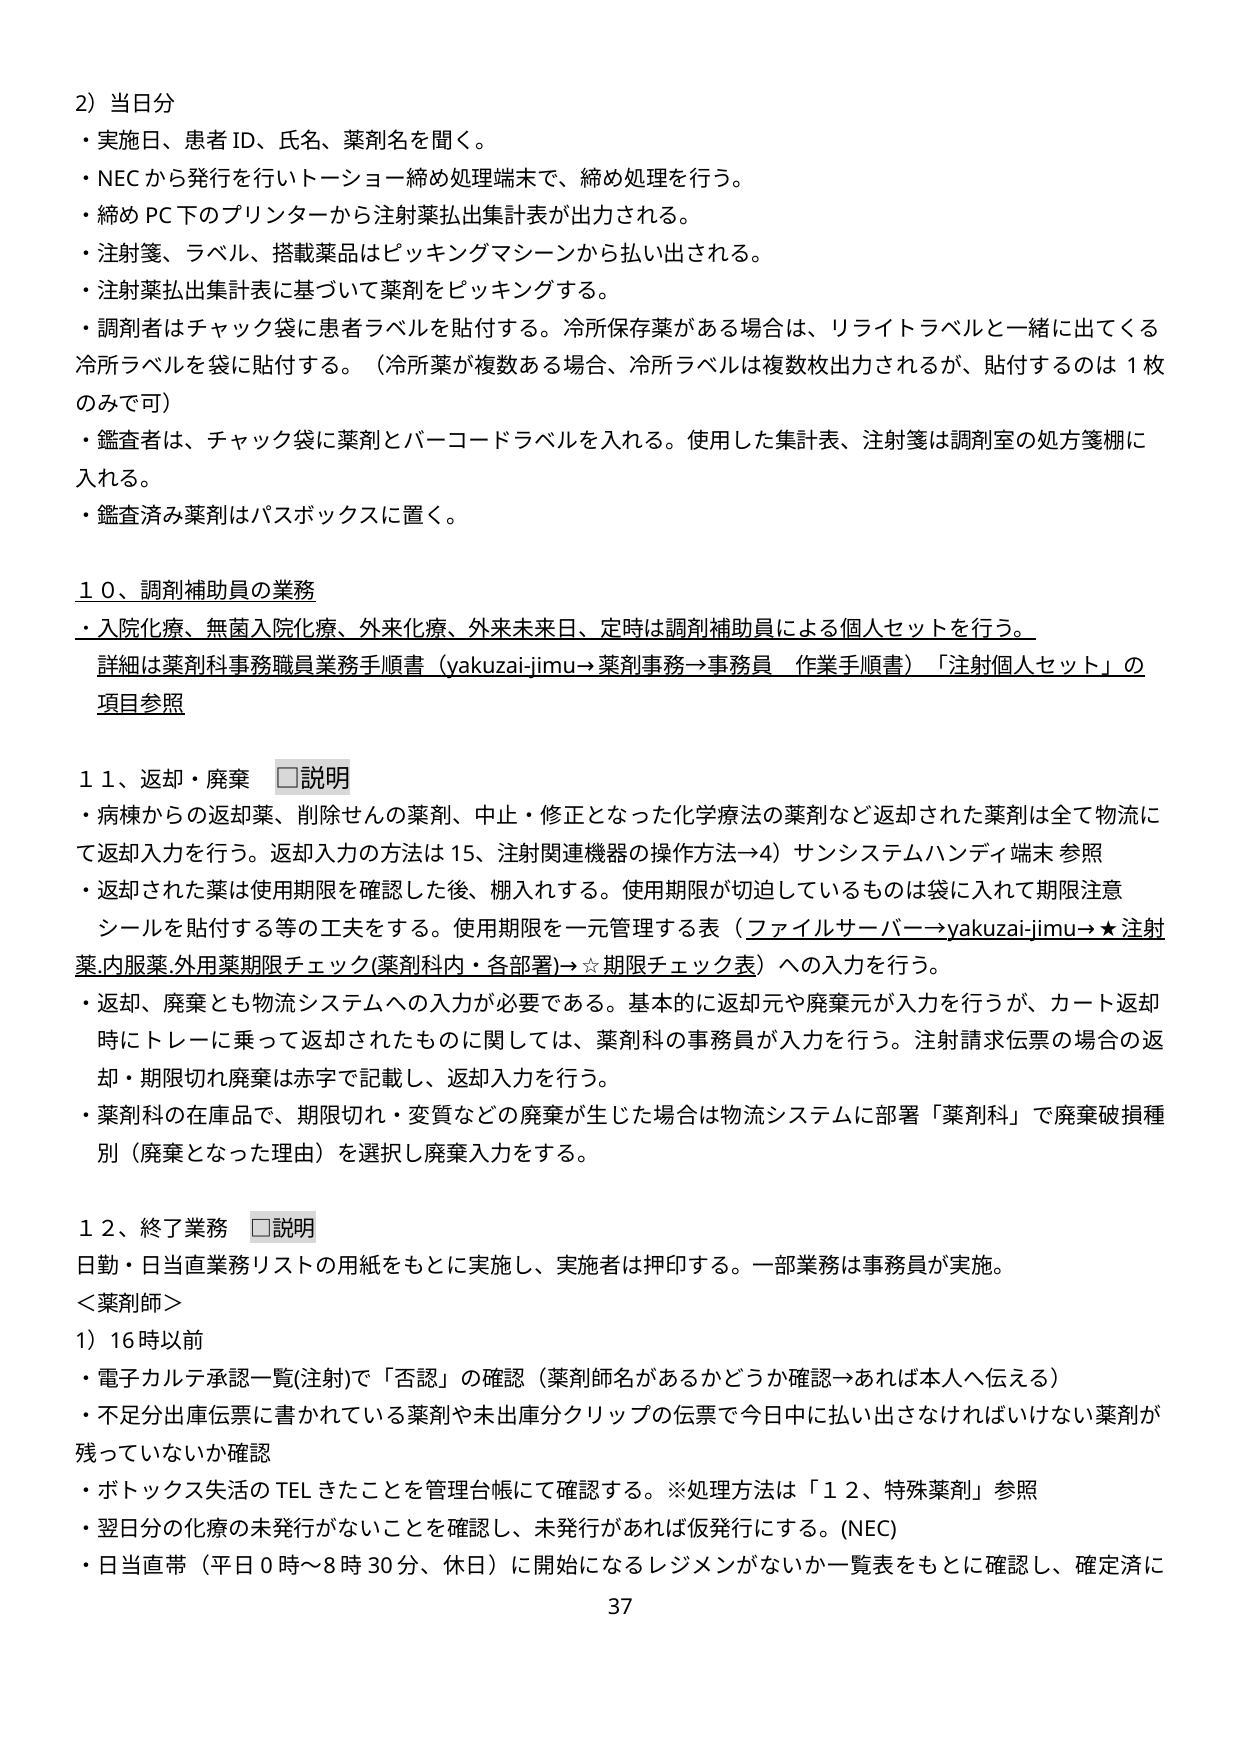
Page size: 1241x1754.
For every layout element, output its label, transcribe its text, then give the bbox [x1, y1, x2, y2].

subtitle 2）当日分 [75, 83, 1165, 121]
text ・NECから発行を行いトーショー締め処理端末で、締め処理を行う。 [75, 158, 1165, 196]
list ・実施日、患者ID、氏名、薬剤名を聞く。 [75, 121, 1165, 158]
text ・翌日分の化療の未発行がないことを確認し、未発行があれば仮発行にする。(NEC) [75, 1508, 1165, 1546]
text ・鑑査者は、チャック袋に薬剤とバーコードラベルを入れる。使用した集計表、注射箋は調剤室の処方箋棚に入れる。 [75, 421, 1165, 496]
subtitle 1）16時以前 [75, 1321, 1165, 1358]
text 日勤・日当直業務リストの用紙をもとに実施し、実施者は押印する。一部業務は事務員が実施。 [75, 1246, 1165, 1283]
subtitle １１、返却・廃棄 □説明 [75, 758, 1165, 796]
text ・調剤者はチャック袋に患者ラベルを貼付する。冷所保存薬がある場合は、リライトラベルと一緒に出てくる冷所ラベルを袋に貼付する。（冷所薬が複数ある場合、冷所ラベルは複数枚出力されるが、貼付するのは1枚のみで可） [75, 308, 1165, 421]
text ・ボトックス失活のTELきたことを管理台帳にて確認する。※処理方法は「１２、特殊薬剤」参照 [75, 1471, 1165, 1508]
text ・注射薬払出集計表に基づいて薬剤をピッキングする。 [75, 271, 1165, 308]
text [75, 1546, 1165, 1583]
text ・不足分出庫伝票に書かれている薬剤や未出庫分クリップの伝票で今日中に払い出さなければいけない薬剤が残っていないか確認 [75, 1396, 1165, 1471]
text ・注射箋、ラベル、搭載薬品はピッキングマシーンから払い出される。 [75, 233, 1165, 271]
text ・鑑査済み薬剤はパスボックスに置く。 [75, 496, 1165, 533]
subtitle １０、調剤補助員の業務 [75, 571, 1165, 608]
subtitle １２、終了業務 □説明 [75, 1208, 1165, 1246]
text ・病棟からの返却薬、削除せんの薬剤、中止・修正となった化学療法の薬剤など返却された薬剤は全て物流にて返却入力を行う。返却入力の方法は15、注射関連機器の操作方法→4）サンシステムハンディ端末 参照 [75, 796, 1165, 871]
text 項目参照 [75, 683, 1165, 721]
text ・入院化療、無菌入院化療、外来化療、外来未来日、定時は調剤補助員による個人セットを行う。 [75, 608, 1165, 646]
text ・薬剤科の在庫品で、期限切れ・変質などの廃棄が生じた場合は物流システムに部署「薬剤科」で廃棄破損種別（廃棄となった理由）を選択し廃棄入力をする。 [75, 1096, 1165, 1171]
text 詳細は薬剤科事務職員業務手順書（yakuzai-jimu→薬剤事務→事務員 作業手順書）「注射個人セット」の [75, 646, 1165, 683]
text シールを貼付する等の工夫をする。使用期限を一元管理する表（ファイルサーバー→yakuzai-jimu→★注射薬.内服薬.外用薬期限チェック(薬剤科内・各部署)→☆期限チェック表）への入力を行う。 [75, 908, 1165, 983]
text ・締めPC下のプリンターから注射薬払出集計表が出力される。 [75, 196, 1165, 233]
text ＜薬剤師＞ [75, 1283, 1165, 1321]
text ・電子カルテ承認一覧(注射)で「否認」の確認（薬剤師名があるかどうか確認→あれば本人へ伝える） [75, 1358, 1165, 1396]
text ・返却、廃棄とも物流システムへの入力が必要である。基本的に返却元や廃棄元が入力を行うが、カート返却時にトレーに乗って返却されたものに関しては、薬剤科の事務員が入力を行う。注射請求伝票の場合の返却・期限切れ廃棄は赤字で記載し、返却入力を行う。 [75, 983, 1165, 1096]
text ・返却された薬は使用期限を確認した後、棚入れする。使用期限が切迫しているものは袋に入れて期限注意 [75, 871, 1165, 908]
